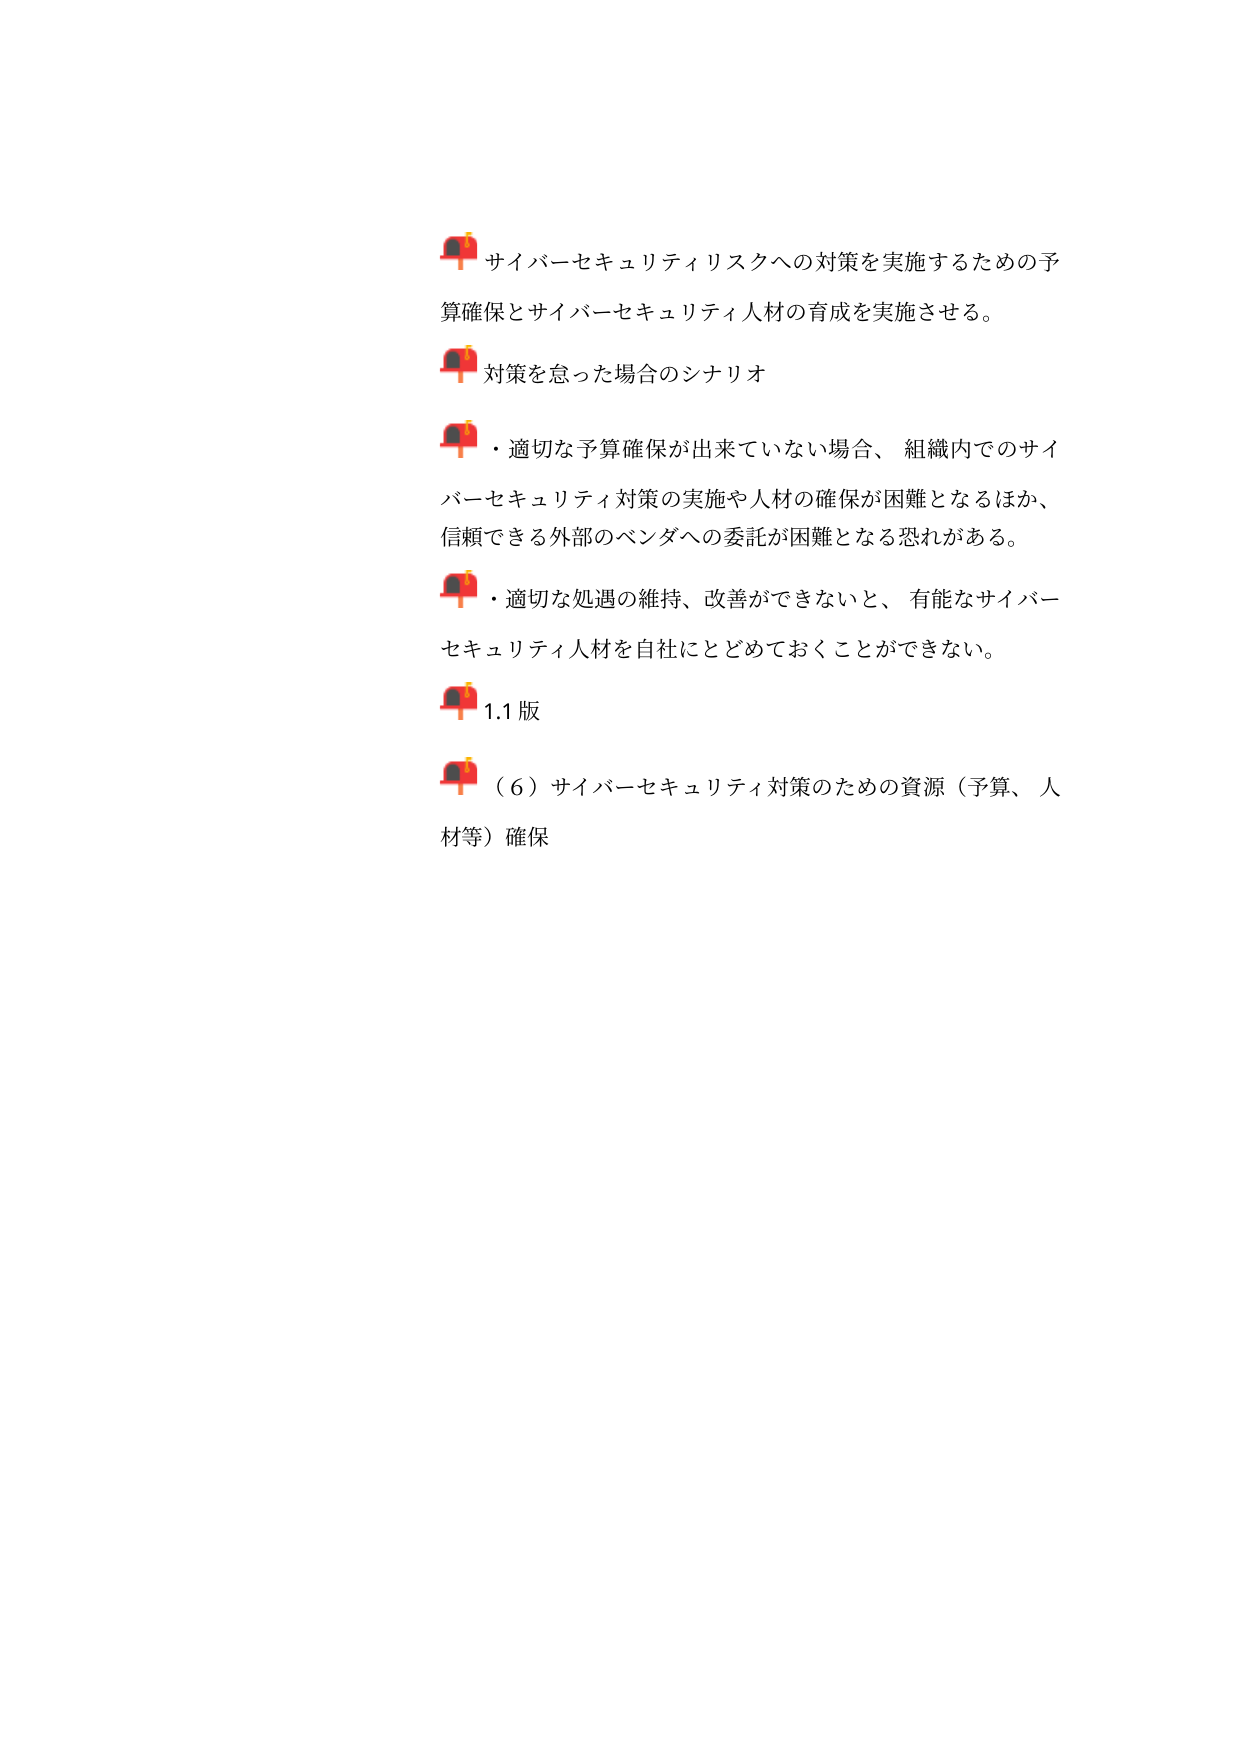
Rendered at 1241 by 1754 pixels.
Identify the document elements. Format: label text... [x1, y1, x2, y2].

text 対策を怠った場合のシナリオ [440, 329, 1063, 404]
text （６）サイバーセキュリティ対策のための資源（予算、 人材等）確保 [440, 742, 1063, 854]
text 1.1版 [440, 667, 1063, 742]
picture [439, 682, 478, 720]
text ・適切な処遇の維持、改善ができないと、 有能なサイバーセキュリティ人材を自社にとどめておくことができない。 [440, 554, 1063, 667]
picture [439, 232, 478, 270]
picture [439, 420, 478, 458]
picture [439, 757, 478, 795]
picture [439, 570, 478, 608]
text サイバーセキュリティリスクへの対策を実施するための予算確保とサイバーセキュリティ人材の育成を実施させる。 [440, 217, 1063, 329]
text ・適切な予算確保が出来ていない場合、 組織内でのサイバーセキュリティ対策の実施や人材の確保が困難となるほか、 信頼できる外部のベンダへの委託が困難となる恐れがある。 [440, 404, 1063, 554]
picture [439, 345, 478, 383]
